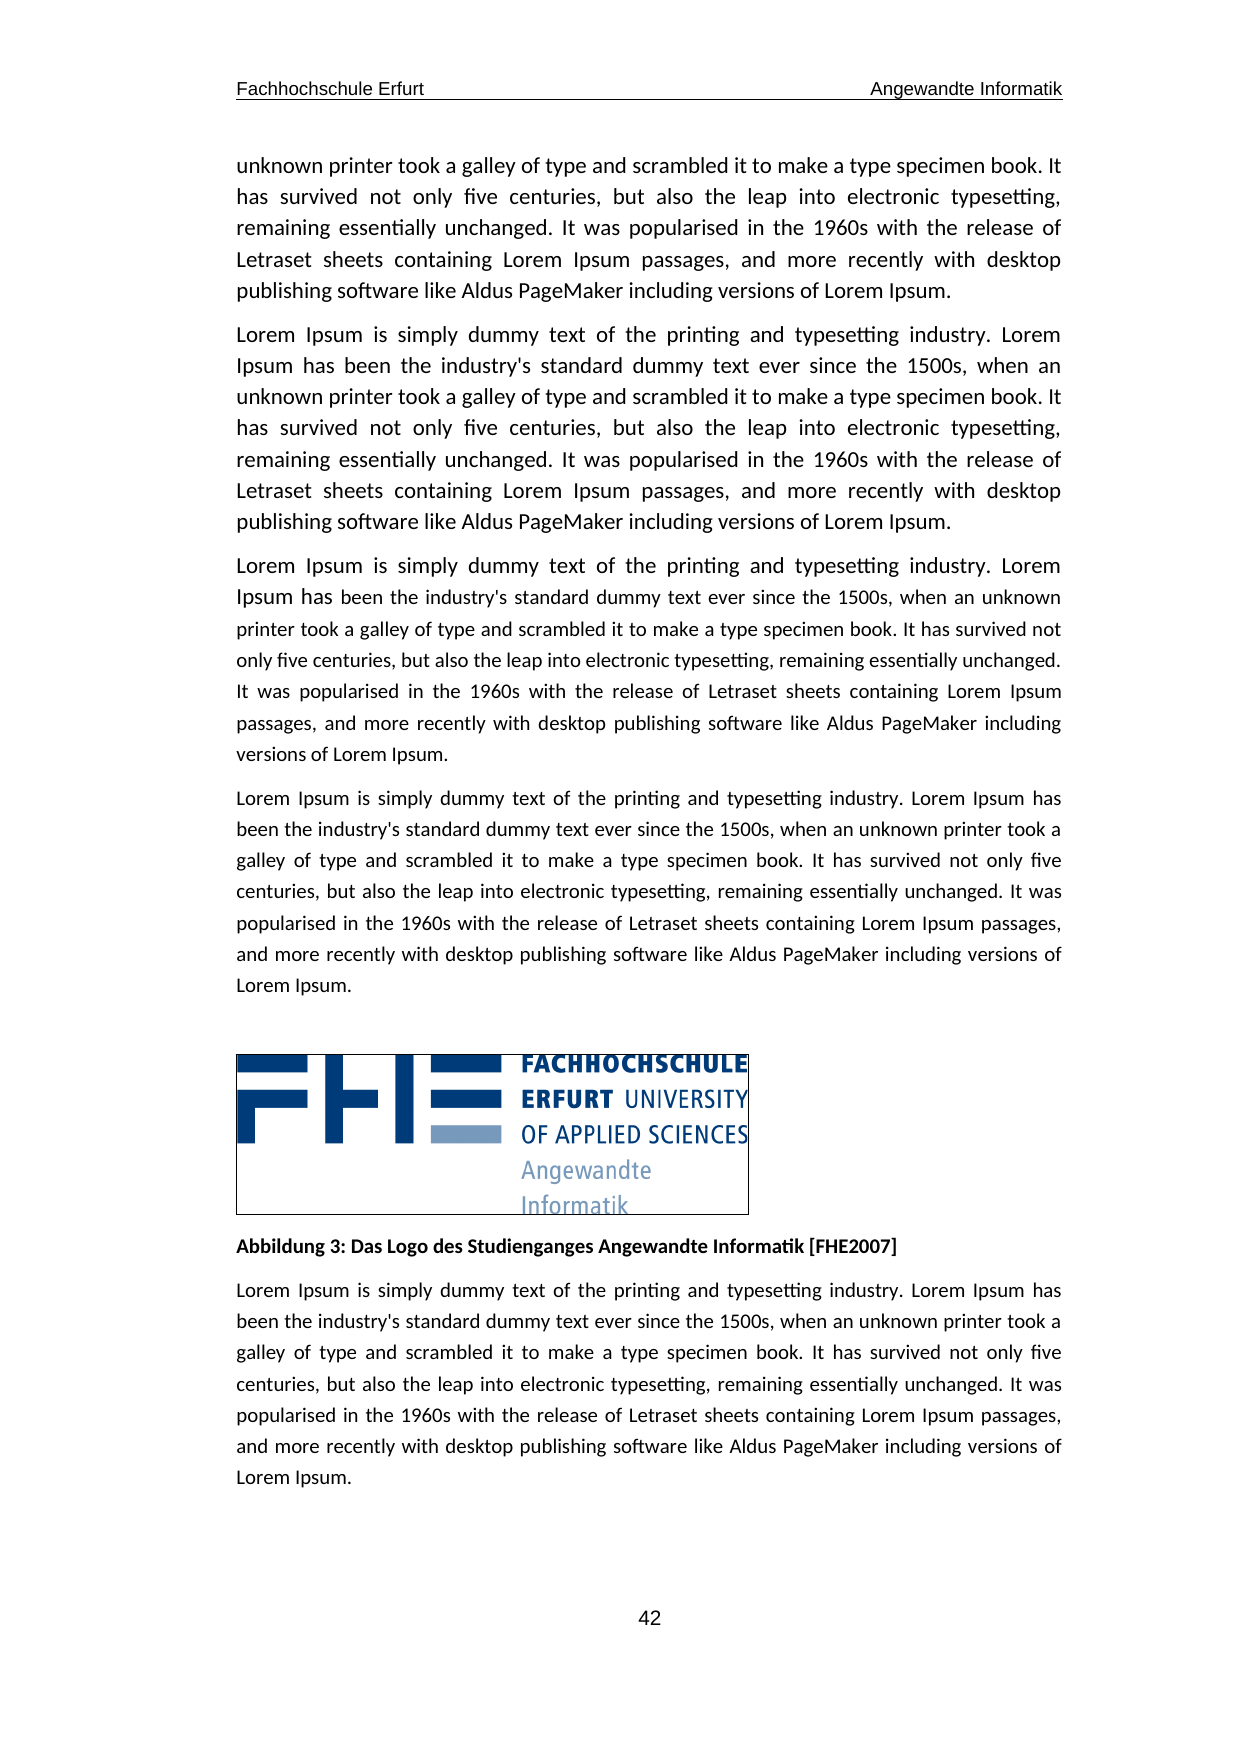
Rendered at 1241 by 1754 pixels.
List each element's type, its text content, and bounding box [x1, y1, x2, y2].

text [236, 1271, 1063, 1490]
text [236, 148, 1063, 304]
picture [237, 1055, 748, 1214]
text Abbildung 3: Das Logo des Studienganges Angewandte Informatik [FHE2007] [236, 1227, 1063, 1259]
